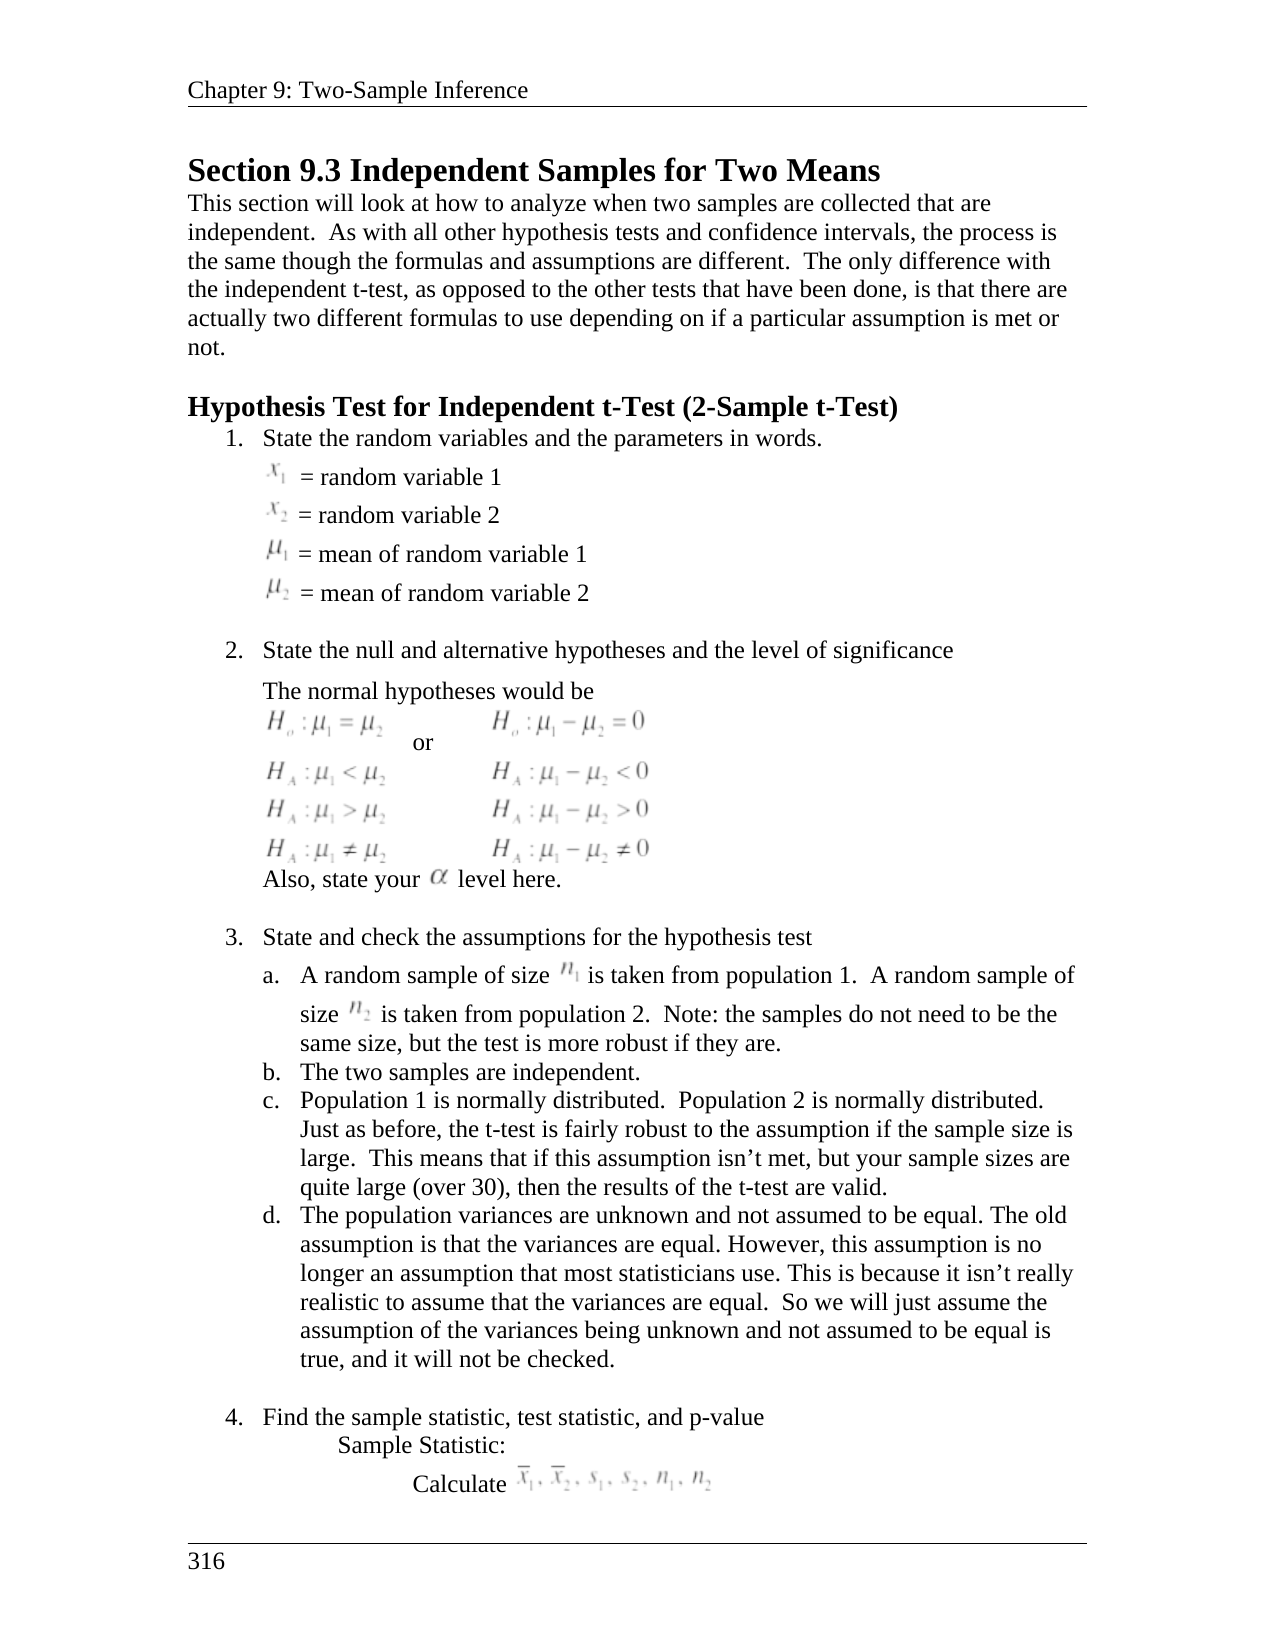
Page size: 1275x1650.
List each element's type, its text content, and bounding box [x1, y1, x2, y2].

text Also, state your level here. [262, 864, 1087, 893]
list A random sample of size is taken from population 1. A random sample of size is taken from population 2. Note: the samples do not need to be the same size, but the test is more robust if they are. [262, 950, 1087, 1057]
text Sample Statistic: [337, 1430, 1087, 1459]
text = mean of random variable 2 [262, 568, 1087, 607]
text This section will look at how to analyze when two samples are collected that are independent. As with all other hypothesis tests and confidence intervals, the process is the same though the formulas and assumptions are different. The only difference with the independent t-test, as opposed to the other tests that have been done, is that there are actually two different formulas to use depending on if a particular assumption is met or not. [187, 188, 1087, 361]
text The normal hypotheses would be [262, 664, 1087, 705]
text or [262, 705, 1087, 756]
list State the random variables and the parameters in words. [225, 423, 1087, 452]
list State the null and alternative hypotheses and the level of significance [225, 636, 1087, 664]
text = mean of random variable 1 [262, 529, 1087, 568]
text Section 9.3 Independent Samples for Two Means [187, 150, 1087, 188]
list Find the sample statistic, test statistic, and p-value [225, 1402, 1087, 1430]
list The population variances are unknown and not assumed to be equal. The old assumption is that the variances are equal. However, this assumption is no longer an assumption that most statisticians use. This is because it isn’t really realistic to assume that the variances are equal. So we will just assume the assumption of the variances being unknown and not assumed to be equal is true, and it will not be checked. [262, 1200, 1087, 1373]
text Hypothesis Test for Independent t-Test (2-Sample t-Test) [187, 389, 1087, 423]
list State and check the assumptions for the hypothesis test [225, 922, 1087, 950]
text Calculate [412, 1459, 1087, 1498]
text = random variable 1 [262, 452, 1087, 491]
list Population 1 is normally distributed. Population 2 is normally distributed. Just as before, the t-test is fairly robust to the assumption if the sample size is large. This means that if this assumption isn’t met, but your sample sizes are quite large (over 30), then the results of the t-test are valid. [262, 1085, 1087, 1200]
list The two samples are independent. [262, 1057, 1087, 1085]
text = random variable 2 [262, 491, 1087, 529]
